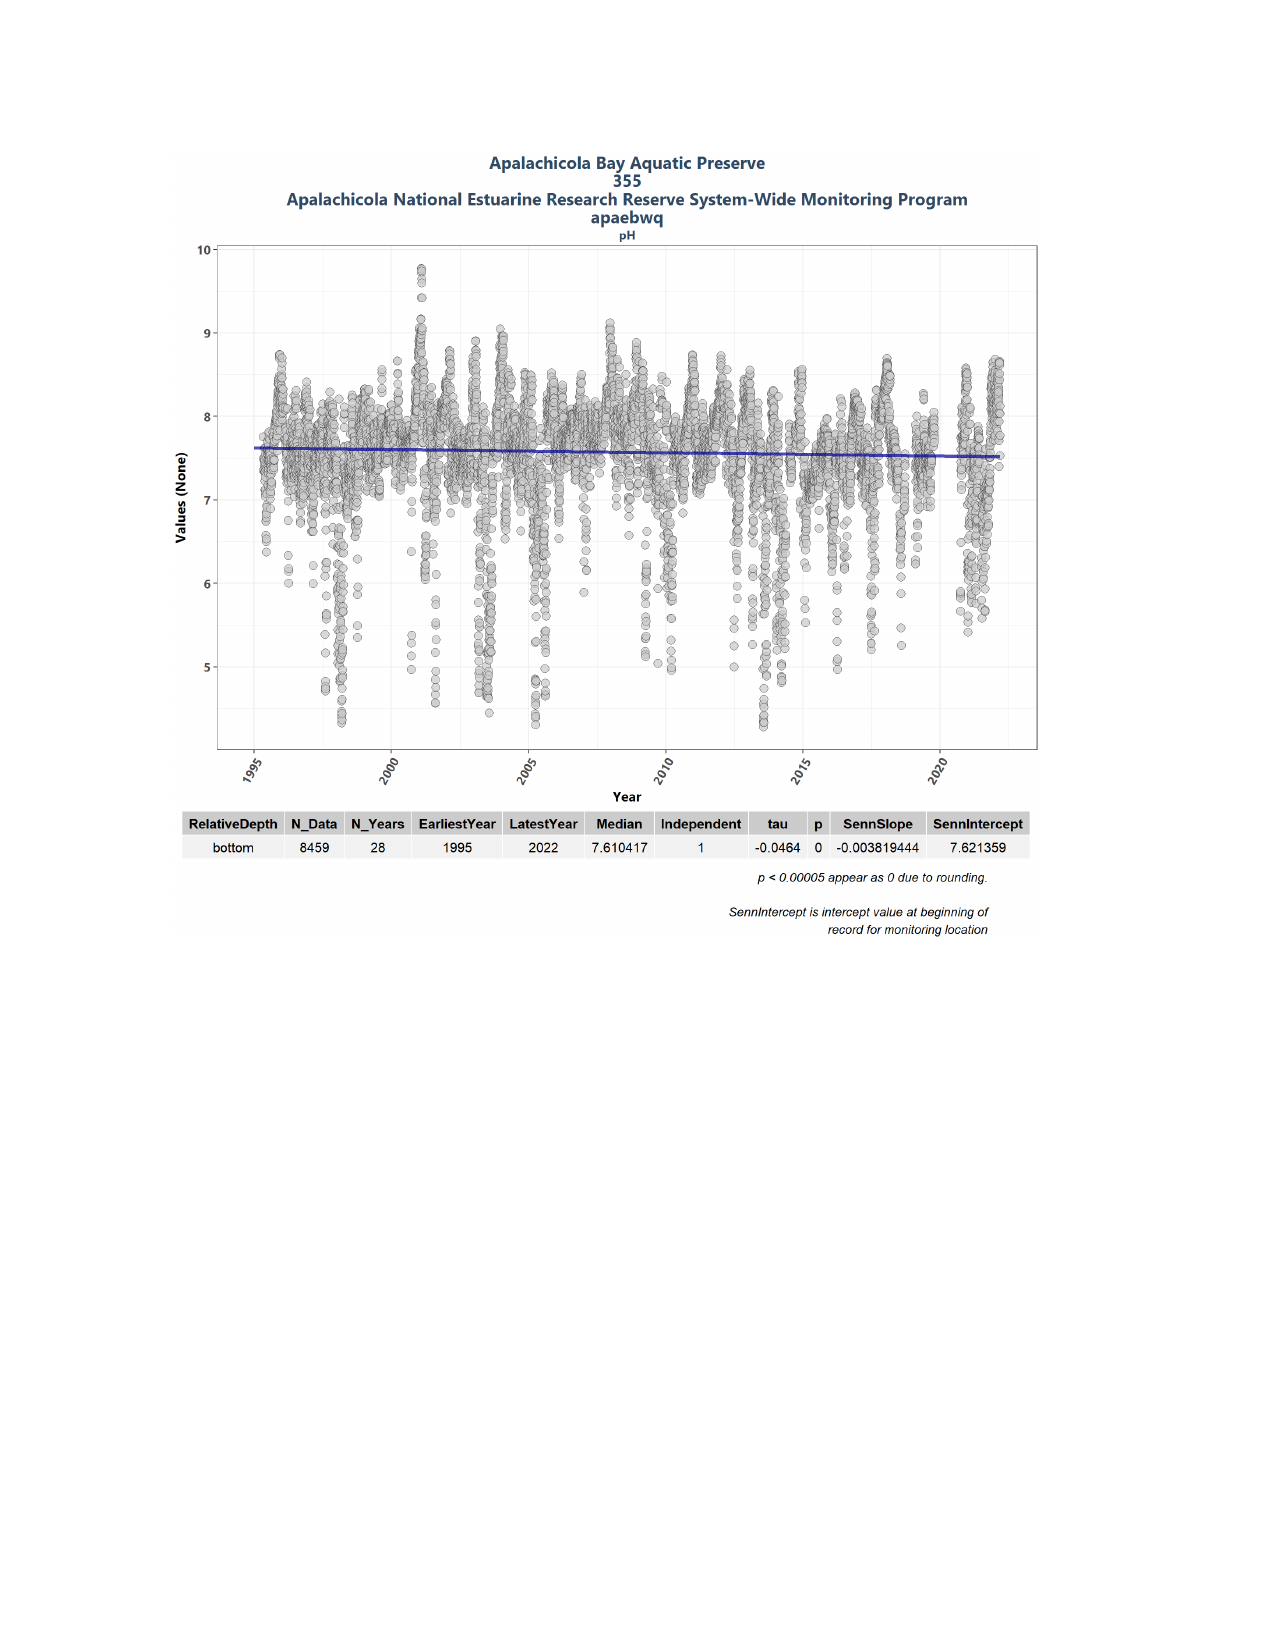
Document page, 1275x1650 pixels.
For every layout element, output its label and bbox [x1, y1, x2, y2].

picture [168, 150, 1044, 938]
